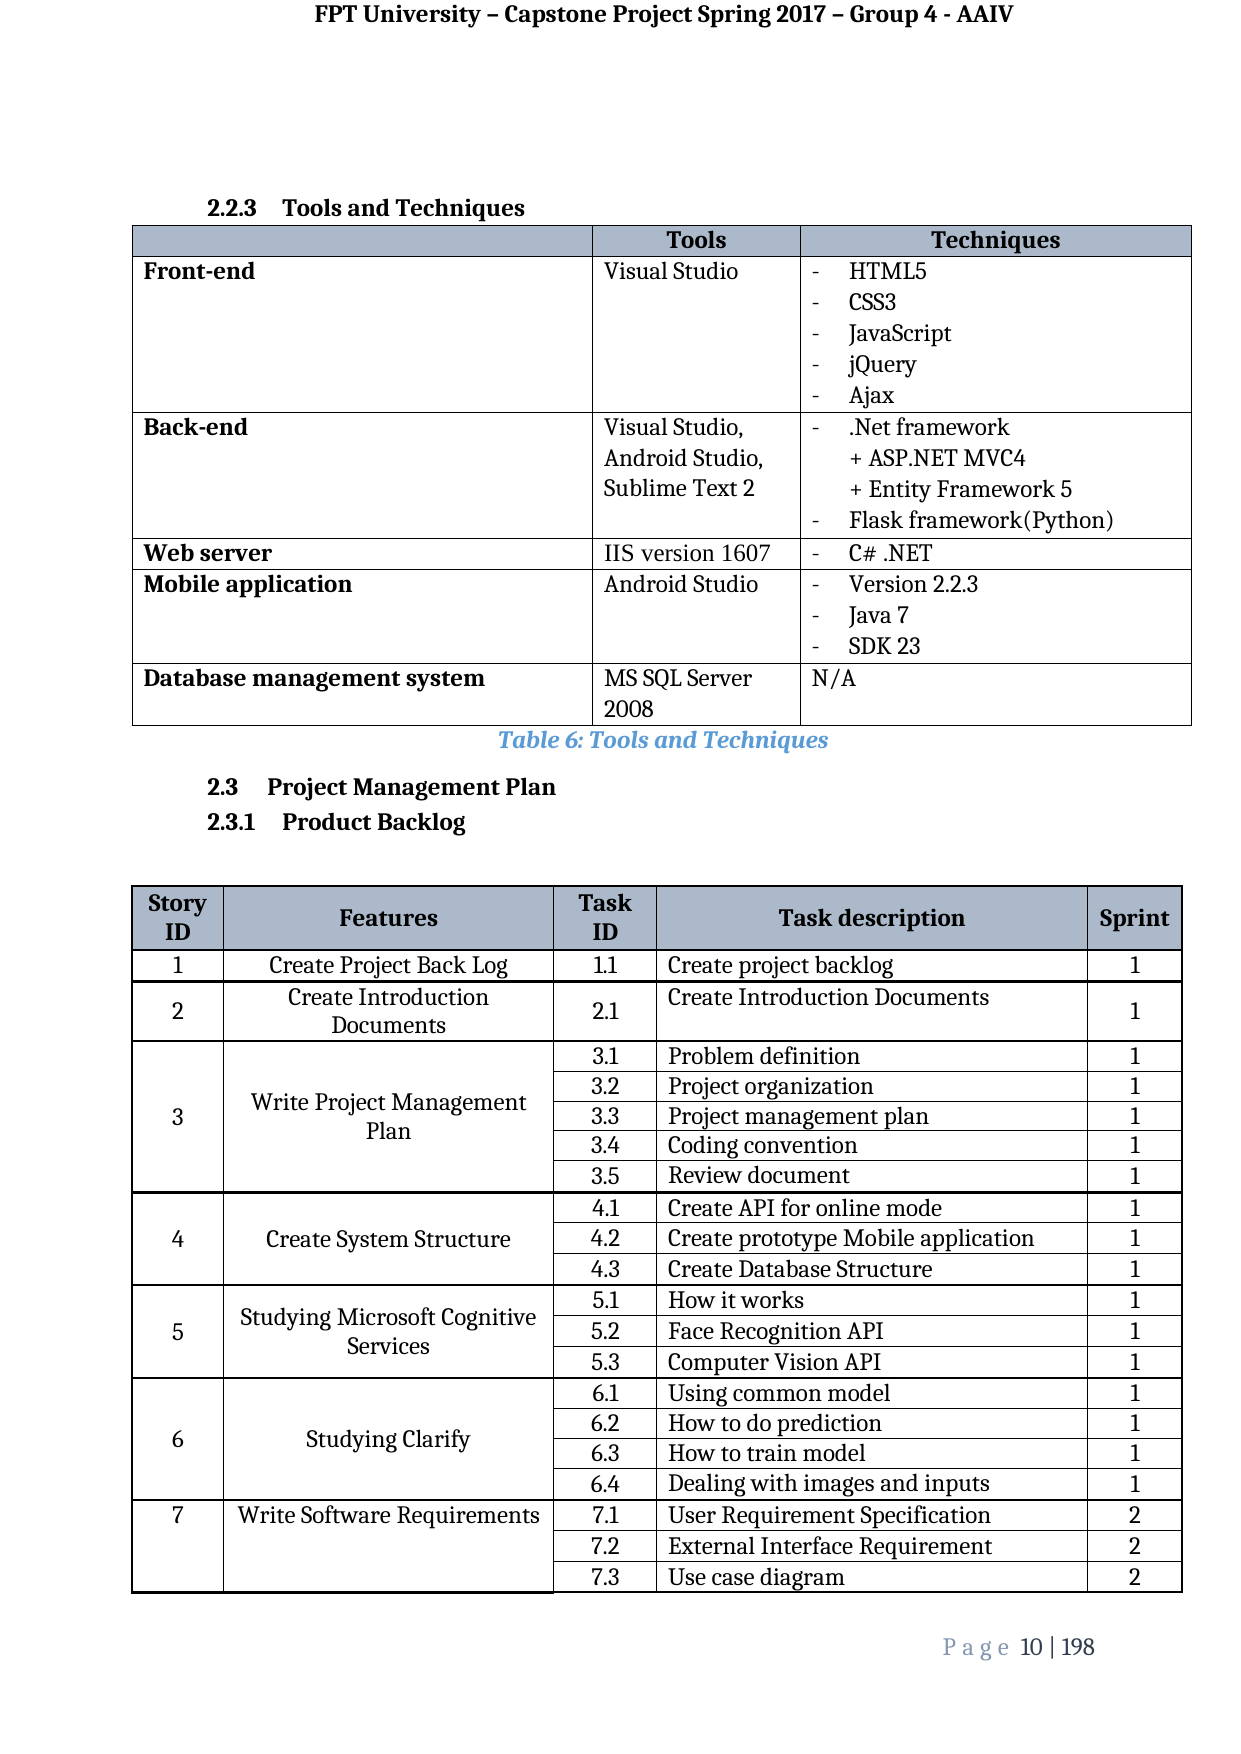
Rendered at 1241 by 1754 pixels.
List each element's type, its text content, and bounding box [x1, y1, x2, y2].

table_header Tools [593, 226, 800, 256]
table_cell 1 [1088, 983, 1181, 1040]
table_cell 7.2 [554, 1531, 656, 1561]
table_cell Face Recognition API [657, 1316, 1087, 1346]
table_cell 5.2 [554, 1316, 656, 1346]
table_cell 1 [1088, 1131, 1181, 1160]
table_cell MS SQL Server 2008 [593, 664, 800, 725]
table_cell 1 [1088, 1223, 1181, 1253]
table_cell Visual Studio [593, 257, 800, 412]
table_cell 4.3 [554, 1254, 656, 1284]
table_cell 3.1 [554, 1042, 656, 1071]
table_cell 1 [1088, 1254, 1181, 1284]
table_cell C# .NET [801, 539, 1191, 569]
table_cell Version 2.2.3 Java 7 SDK 23 [801, 570, 1191, 663]
table_cell Studying Clarify [224, 1379, 553, 1499]
table_cell How to train model [657, 1439, 1087, 1468]
table_cell 2 [1088, 1531, 1181, 1561]
table_cell 1 [1088, 1042, 1181, 1071]
table_cell 3.4 [554, 1131, 656, 1160]
table_cell 1 [1088, 1409, 1181, 1438]
table_cell Back-end [133, 413, 592, 537]
table_cell Create Introduction Documents [224, 983, 553, 1040]
table_cell 3.2 [554, 1072, 656, 1101]
table_cell .Net framework + ASP.NET MVC4 + Entity Framework 5 Flask framework(Python) [801, 413, 1191, 537]
table_header Story ID [133, 887, 223, 949]
table_cell 1 [1088, 1316, 1181, 1346]
table_cell 2 [1088, 1501, 1181, 1530]
table_cell 5.3 [554, 1347, 656, 1377]
table_cell 6 [133, 1379, 223, 1499]
table_cell Project management plan [657, 1102, 1087, 1130]
table_cell External Interface Requirement [657, 1531, 1087, 1561]
table_cell 1 [1088, 1439, 1181, 1468]
table_header Sprint [1088, 887, 1181, 949]
table_cell Coding convention [657, 1131, 1087, 1160]
table_cell 1 [1088, 1194, 1181, 1222]
table_cell 1 [133, 951, 223, 980]
table_cell 1 [1088, 1347, 1181, 1377]
table_cell Computer Vision API [657, 1347, 1087, 1377]
table_cell Database management system [133, 664, 592, 725]
table_cell 4.2 [554, 1223, 656, 1253]
table_cell 7.1 [554, 1501, 656, 1530]
table_cell Create System Structure [224, 1194, 553, 1284]
table_header Features [224, 887, 553, 949]
table_cell 3.5 [554, 1161, 656, 1191]
table_cell Android Studio [593, 570, 800, 663]
table_cell Visual Studio, Android Studio, Sublime Text 2 [593, 413, 800, 537]
table_cell Create Database Structure [657, 1254, 1087, 1284]
table_cell 1 [1088, 1286, 1181, 1315]
table_cell 3.3 [554, 1102, 656, 1130]
table_cell N/A [801, 664, 1191, 725]
table_cell 6.1 [554, 1379, 656, 1408]
table_cell 6.3 [554, 1439, 656, 1468]
table_cell 6.2 [554, 1409, 656, 1438]
table_header Task description [657, 887, 1087, 949]
table_cell 4.1 [554, 1194, 656, 1222]
table_cell 2 [1088, 1562, 1181, 1591]
table_cell 1 [1088, 1072, 1181, 1101]
table_cell Write Project Management Plan [224, 1042, 553, 1191]
table_cell Mobile application [133, 570, 592, 663]
table_cell Dealing with images and inputs [657, 1469, 1087, 1499]
table_cell How it works [657, 1286, 1087, 1315]
table_cell How to do prediction [657, 1409, 1087, 1438]
table_cell Create prototype Mobile application [657, 1223, 1087, 1253]
table_header [133, 226, 592, 256]
table_cell 1 [1088, 1161, 1181, 1191]
table_cell 1 [1088, 1102, 1181, 1130]
table_cell Web server [133, 539, 592, 569]
table_cell 4 [133, 1194, 223, 1284]
table_cell 7 [133, 1501, 223, 1591]
table_cell Use case diagram [657, 1562, 1087, 1591]
table_cell User Requirement Specification [657, 1501, 1087, 1530]
table_cell Write Software Requirements [224, 1501, 553, 1591]
table_cell IIS version 1607 [593, 539, 800, 569]
table_cell Create Introduction Documents [657, 983, 1087, 1040]
table_cell 5 [133, 1286, 223, 1377]
table_cell 2 [133, 983, 223, 1040]
subtitle Project Management Plan [207, 773, 1122, 802]
table_cell Review document [657, 1161, 1087, 1191]
table_cell Problem definition [657, 1042, 1087, 1071]
table_cell Project organization [657, 1072, 1087, 1101]
table_header Techniques [801, 226, 1191, 256]
table_cell 1.1 [554, 951, 656, 980]
table_cell 2.1 [554, 983, 656, 1040]
table_cell 6.4 [554, 1469, 656, 1499]
table_cell Create project backlog [657, 951, 1087, 980]
table_cell Create API for online mode [657, 1194, 1087, 1222]
table_cell HTML5 CSS3 JavaScript jQuery Ajax [801, 257, 1191, 412]
table_cell Front-end [133, 257, 592, 412]
subtitle Product Backlog [207, 808, 1122, 836]
table_cell 1 [1088, 1469, 1181, 1499]
table_header Task ID [554, 887, 656, 949]
table_cell 5.1 [554, 1286, 656, 1315]
table_cell 1 [1088, 1379, 1181, 1408]
table_cell Create Project Back Log [224, 951, 553, 980]
subtitle Tools and Techniques [207, 194, 1122, 223]
table_cell Using common model [657, 1379, 1087, 1408]
text Table 6: Tools and Techniques [207, 726, 1122, 755]
table_cell 3 [133, 1042, 223, 1191]
table_cell 1 [1088, 951, 1181, 980]
table_cell Studying Microsoft Cognitive Services [224, 1286, 553, 1377]
table_cell 7.3 [554, 1562, 656, 1591]
